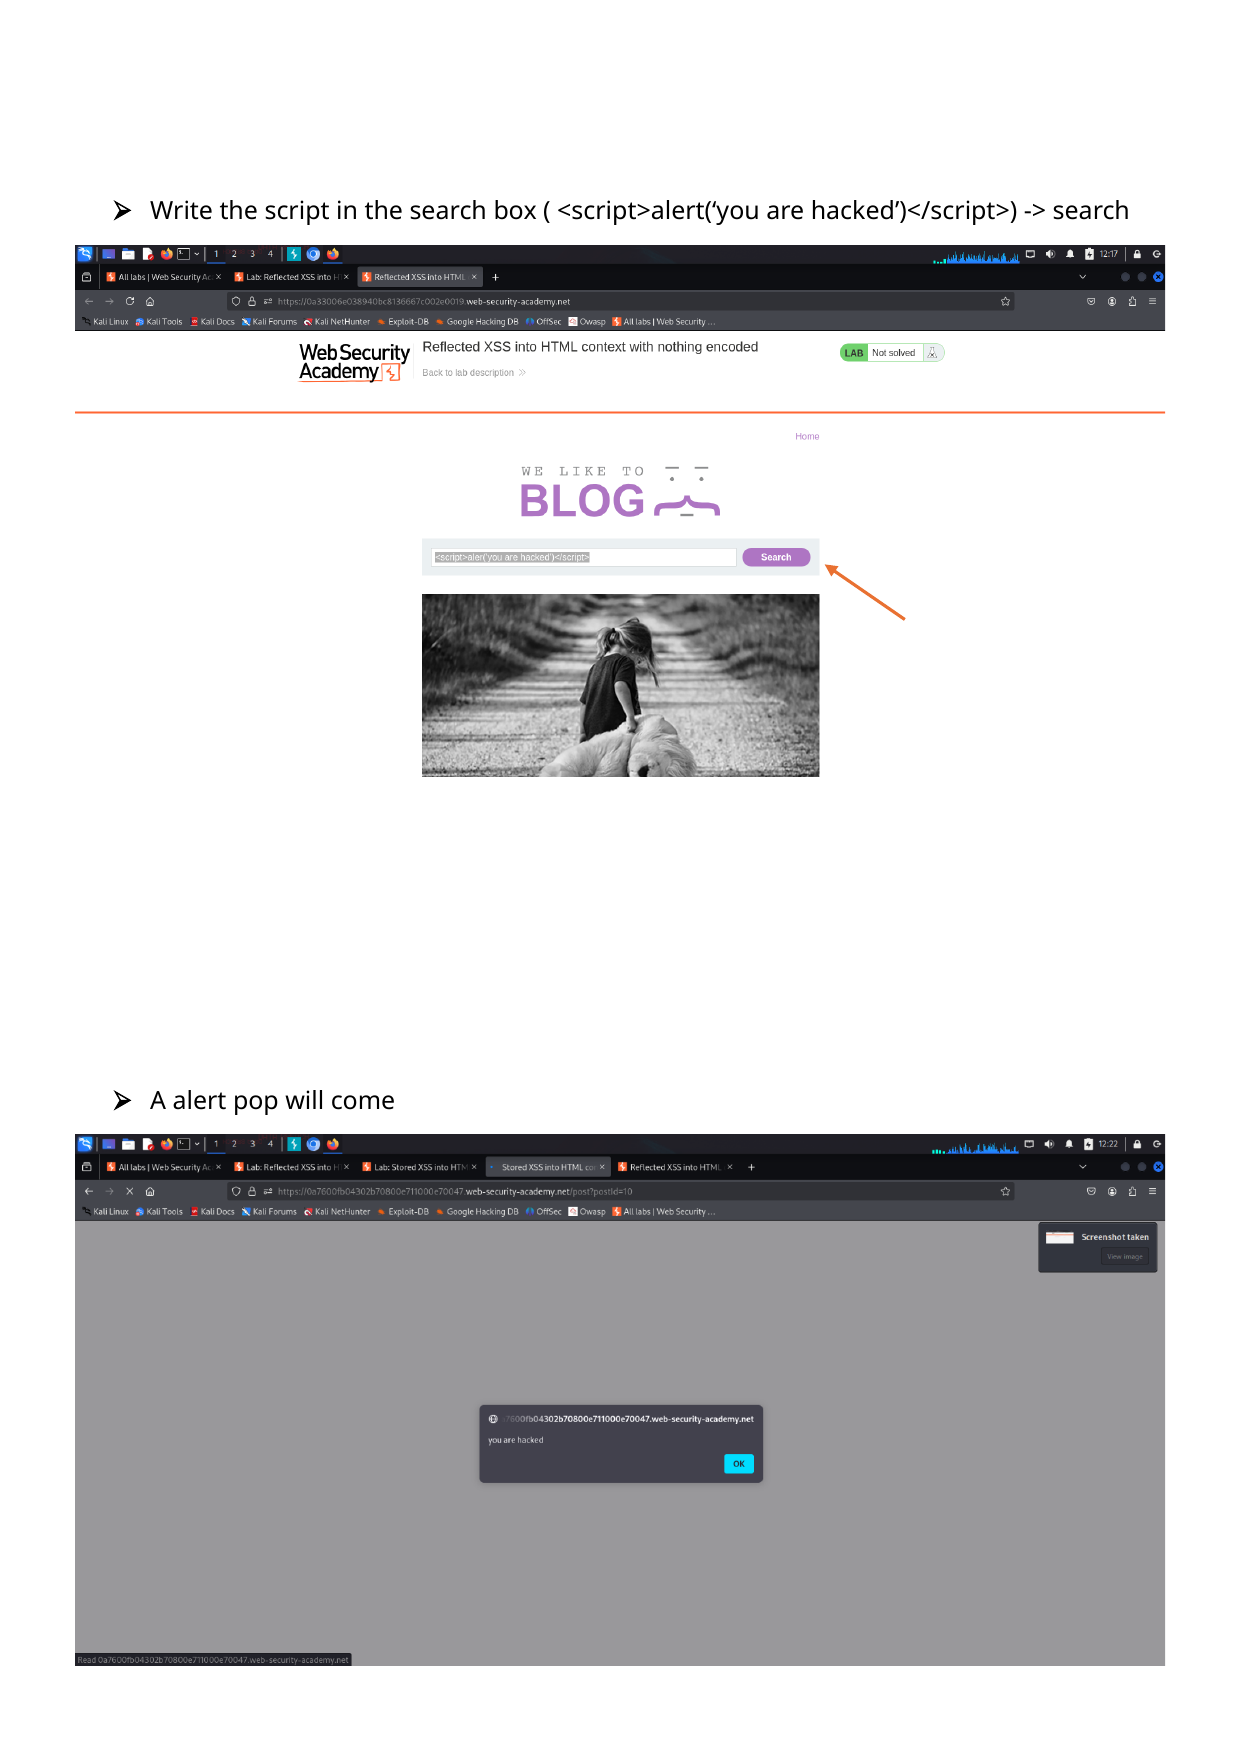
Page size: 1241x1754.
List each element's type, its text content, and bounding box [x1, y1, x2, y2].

picture [75, 245, 1166, 777]
list A alert pop will come [112, 1082, 1165, 1117]
picture [75, 1134, 1166, 1666]
list Write the script in the search box ( <script>alert(‘you are hacked’)</script>) -> search [112, 192, 1165, 227]
